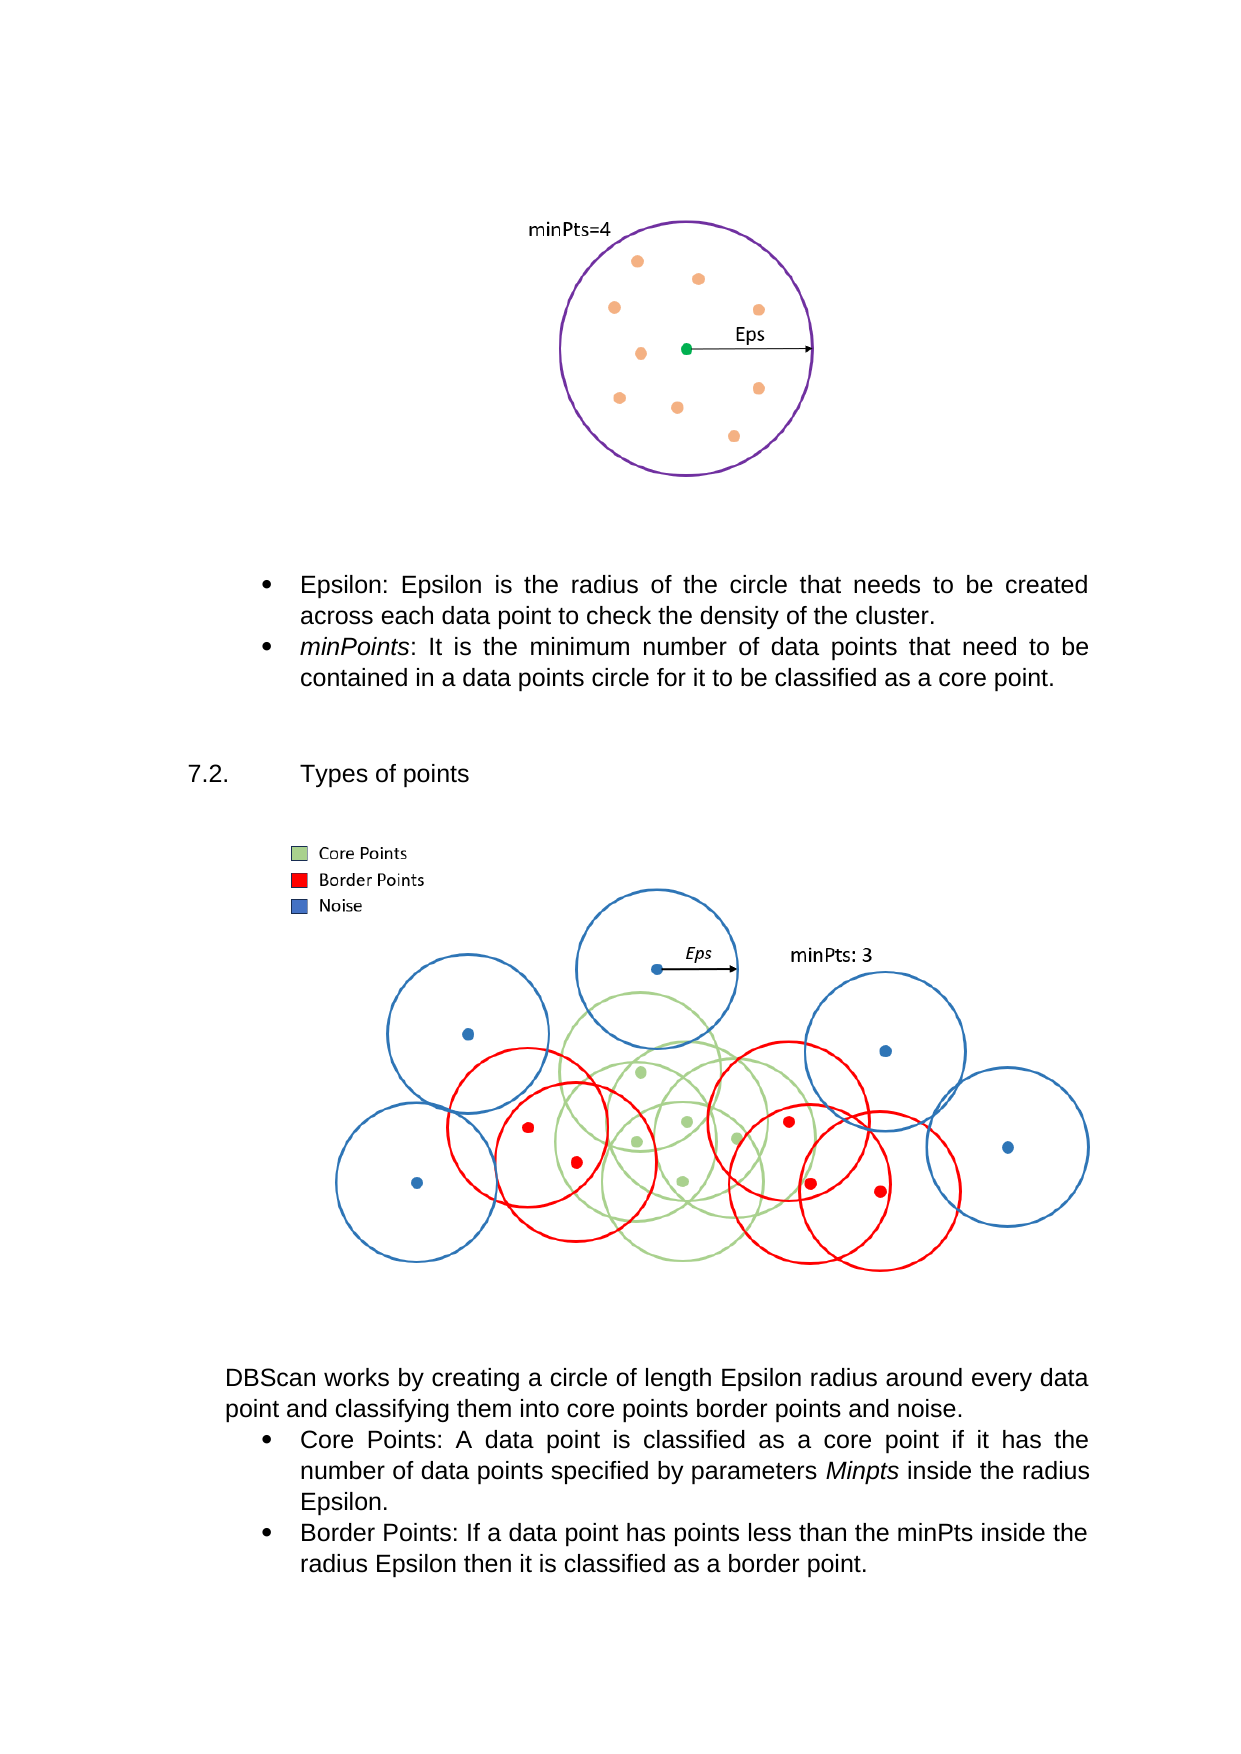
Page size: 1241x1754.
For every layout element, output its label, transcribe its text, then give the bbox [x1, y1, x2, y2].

list Epsilon: Epsilon is the radius of the circle that needs to be created across each data point to check the density of the cluster. [262, 570, 1090, 630]
list Core Points: A data point is classified as a core point if it has the number of data points specified by parameters Minpts inside the radius Epsilon. [262, 1425, 1090, 1516]
list minPoints: It is the minimum number of data points that need to be contained in a data points circle for it to be classified as a core point. [262, 632, 1090, 692]
picture [225, 820, 1166, 1361]
list Types of points [187, 759, 1090, 787]
picture [225, 150, 1166, 568]
list Border Points: If a data point has points less than the minPts inside the radius Epsilon then it is classified as a border point. [262, 1518, 1090, 1578]
list DBScan works by creating a circle of length Epsilon radius around every data point and classifying them into core points border points and noise. [225, 1363, 1090, 1423]
